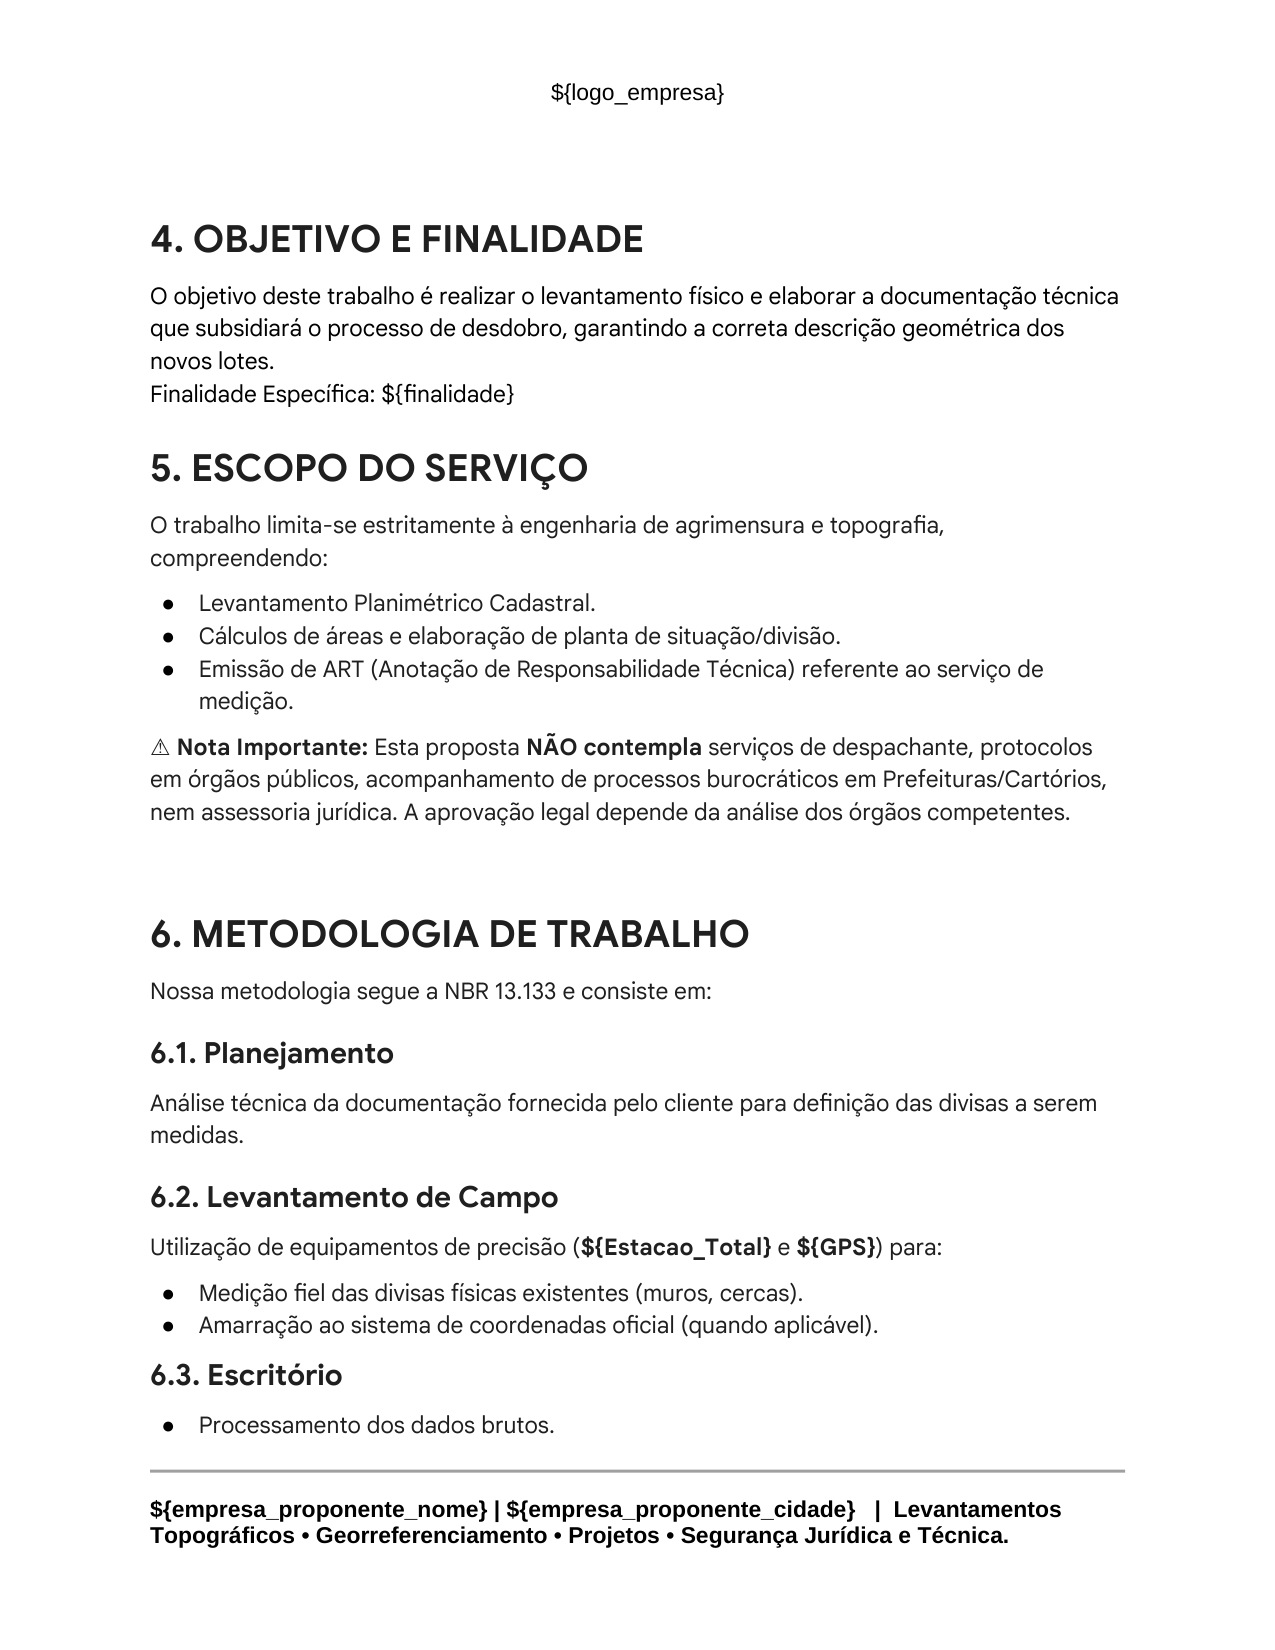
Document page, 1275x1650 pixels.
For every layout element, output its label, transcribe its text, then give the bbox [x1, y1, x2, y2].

text Nossa metodologia segue a NBR 13.133 e consiste em: [150, 977, 1125, 1006]
subtitle 4. OBJETIVO E FINALIDADE [150, 216, 1125, 263]
list Levantamento Planimétrico Cadastral. [161, 589, 1125, 618]
subtitle 5. ESCOPO DO SERVIÇO [150, 445, 1125, 492]
list Cálculos de áreas e elaboração de planta de situação/divisão. [161, 622, 1125, 651]
text O objetivo deste trabalho é realizar o levantamento físico e elaborar a documentação técnica que subsidiará o processo de desdobro, garantindo a correta descrição geométrica dos novos lotes. [150, 282, 1125, 376]
subtitle 6.2. Levantamento de Campo [150, 1179, 1125, 1216]
list Amarração ao sistema de coordenadas oficial (quando aplicável). [161, 1312, 1125, 1340]
subtitle 6.1. Planejamento [150, 1035, 1125, 1071]
list Processamento dos dados brutos. [161, 1411, 1125, 1440]
subtitle 6.3. Escritório [150, 1357, 1125, 1393]
text Análise técnica da documentação fornecida pelo cliente para definição das divisas a serem medidas. [150, 1089, 1125, 1151]
list Medição fiel das divisas físicas existentes (muros, cercas). [161, 1279, 1125, 1308]
text Utilização de equipamentos de precisão (${Estacao_Total} e ${GPS}) para: [150, 1234, 1125, 1262]
text O trabalho limita-se estritamente à engenharia de agrimensura e topografia, compreendendo: [150, 511, 1125, 573]
list Emissão de ART (Anotação de Responsabilidade Técnica) referente ao serviço de medição. [161, 655, 1125, 716]
text Finalidade Específica: ${finalidade} [150, 380, 1125, 409]
subtitle 6. METODOLOGIA DE TRABALHO [150, 911, 1125, 958]
text ⚠️ Nota Importante: Esta proposta NÃO contempla serviços de despachante, protocolos em órgãos públicos, acompanhamento de processos burocráticos em Prefeituras/Cartórios, nem assessoria jurídica. A aprovação legal depende da análise dos órgãos competentes. [150, 733, 1125, 827]
